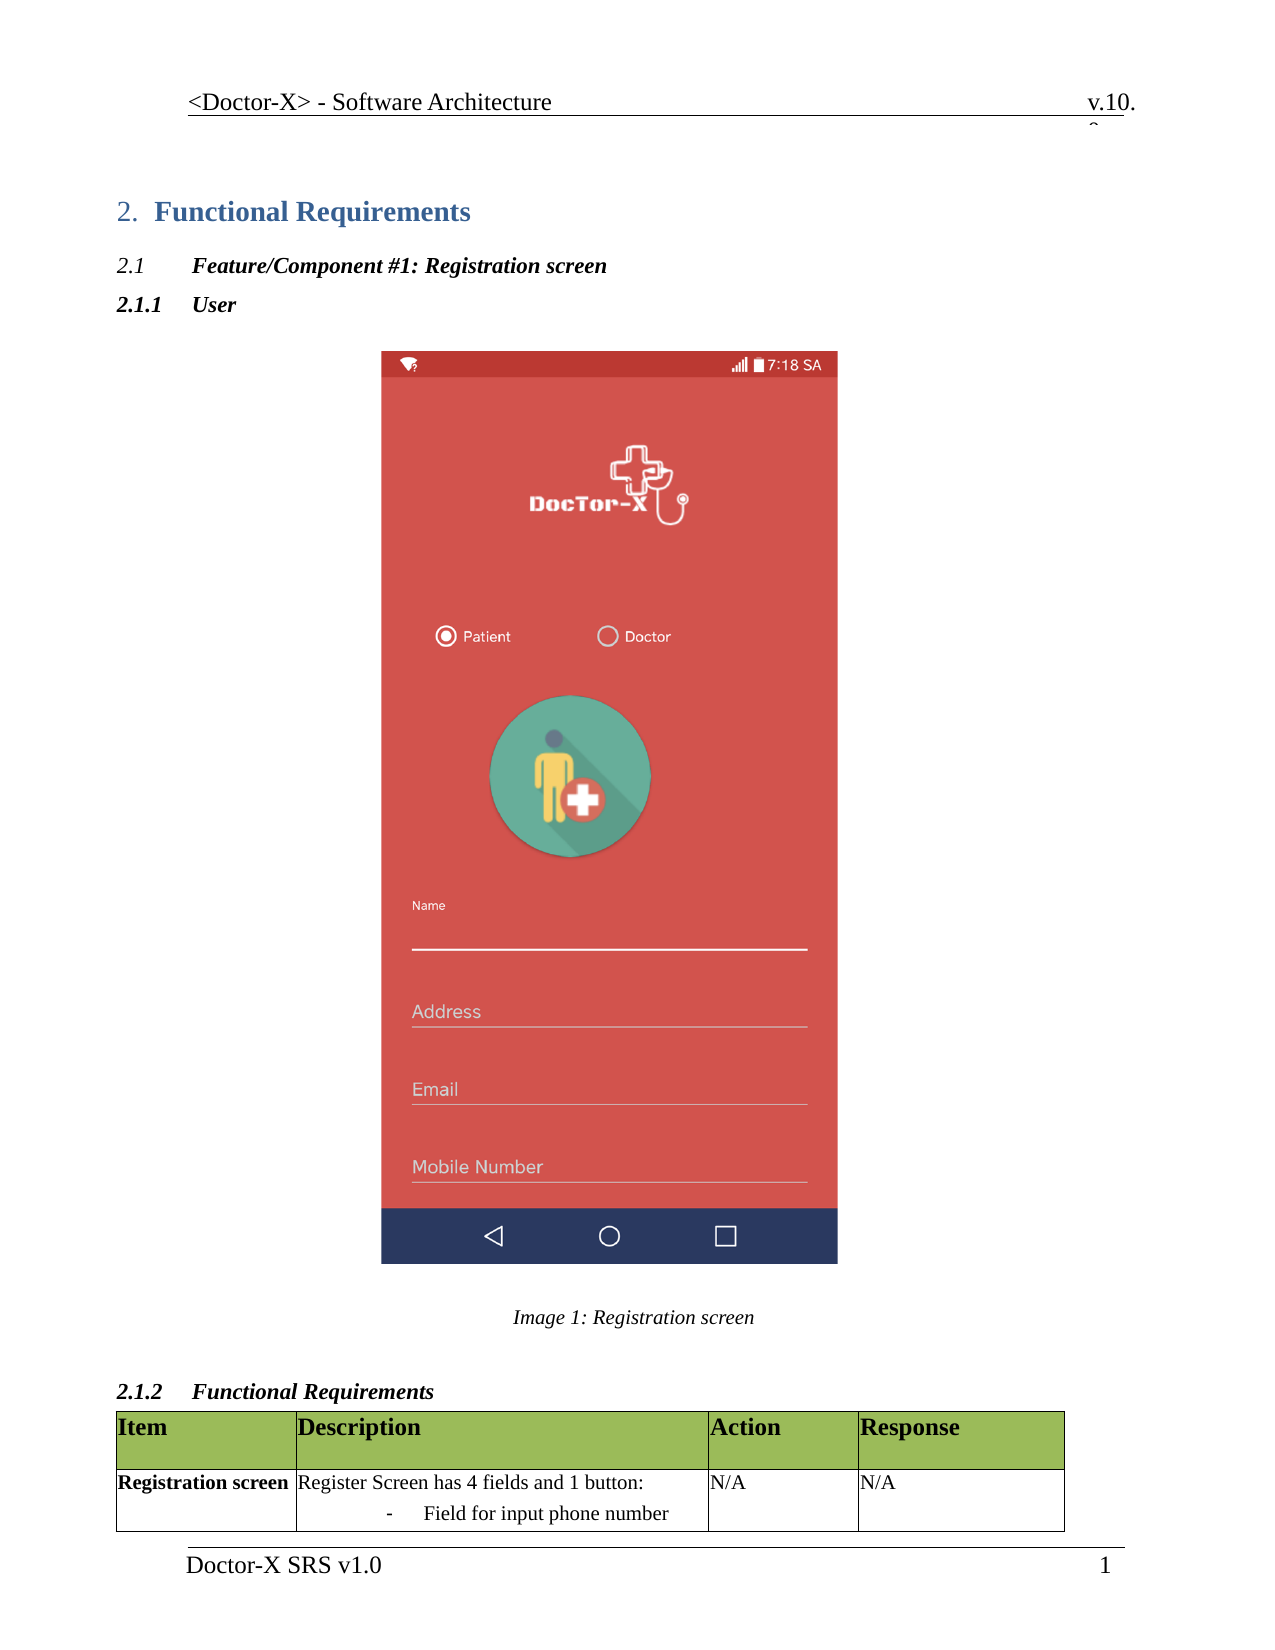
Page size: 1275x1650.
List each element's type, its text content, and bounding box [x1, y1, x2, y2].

picture [381, 351, 838, 1264]
table_cell N/A [859, 1470, 1064, 1531]
subtitle Feature/Component #1: Registration screen [117, 252, 1137, 278]
text Image 1: Registration screen [132, 1305, 1137, 1329]
table_cell N/A [709, 1470, 858, 1531]
table_header Item [117, 1412, 296, 1469]
table_header Action [709, 1412, 858, 1469]
table_header Description [297, 1412, 708, 1469]
subtitle Functional Requirements [117, 194, 1137, 227]
subtitle User [117, 291, 1137, 317]
table_header Response [859, 1412, 1064, 1469]
subtitle Functional Requirements [117, 1378, 1137, 1404]
table_cell Registration screen [117, 1470, 296, 1531]
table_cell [297, 1470, 708, 1531]
